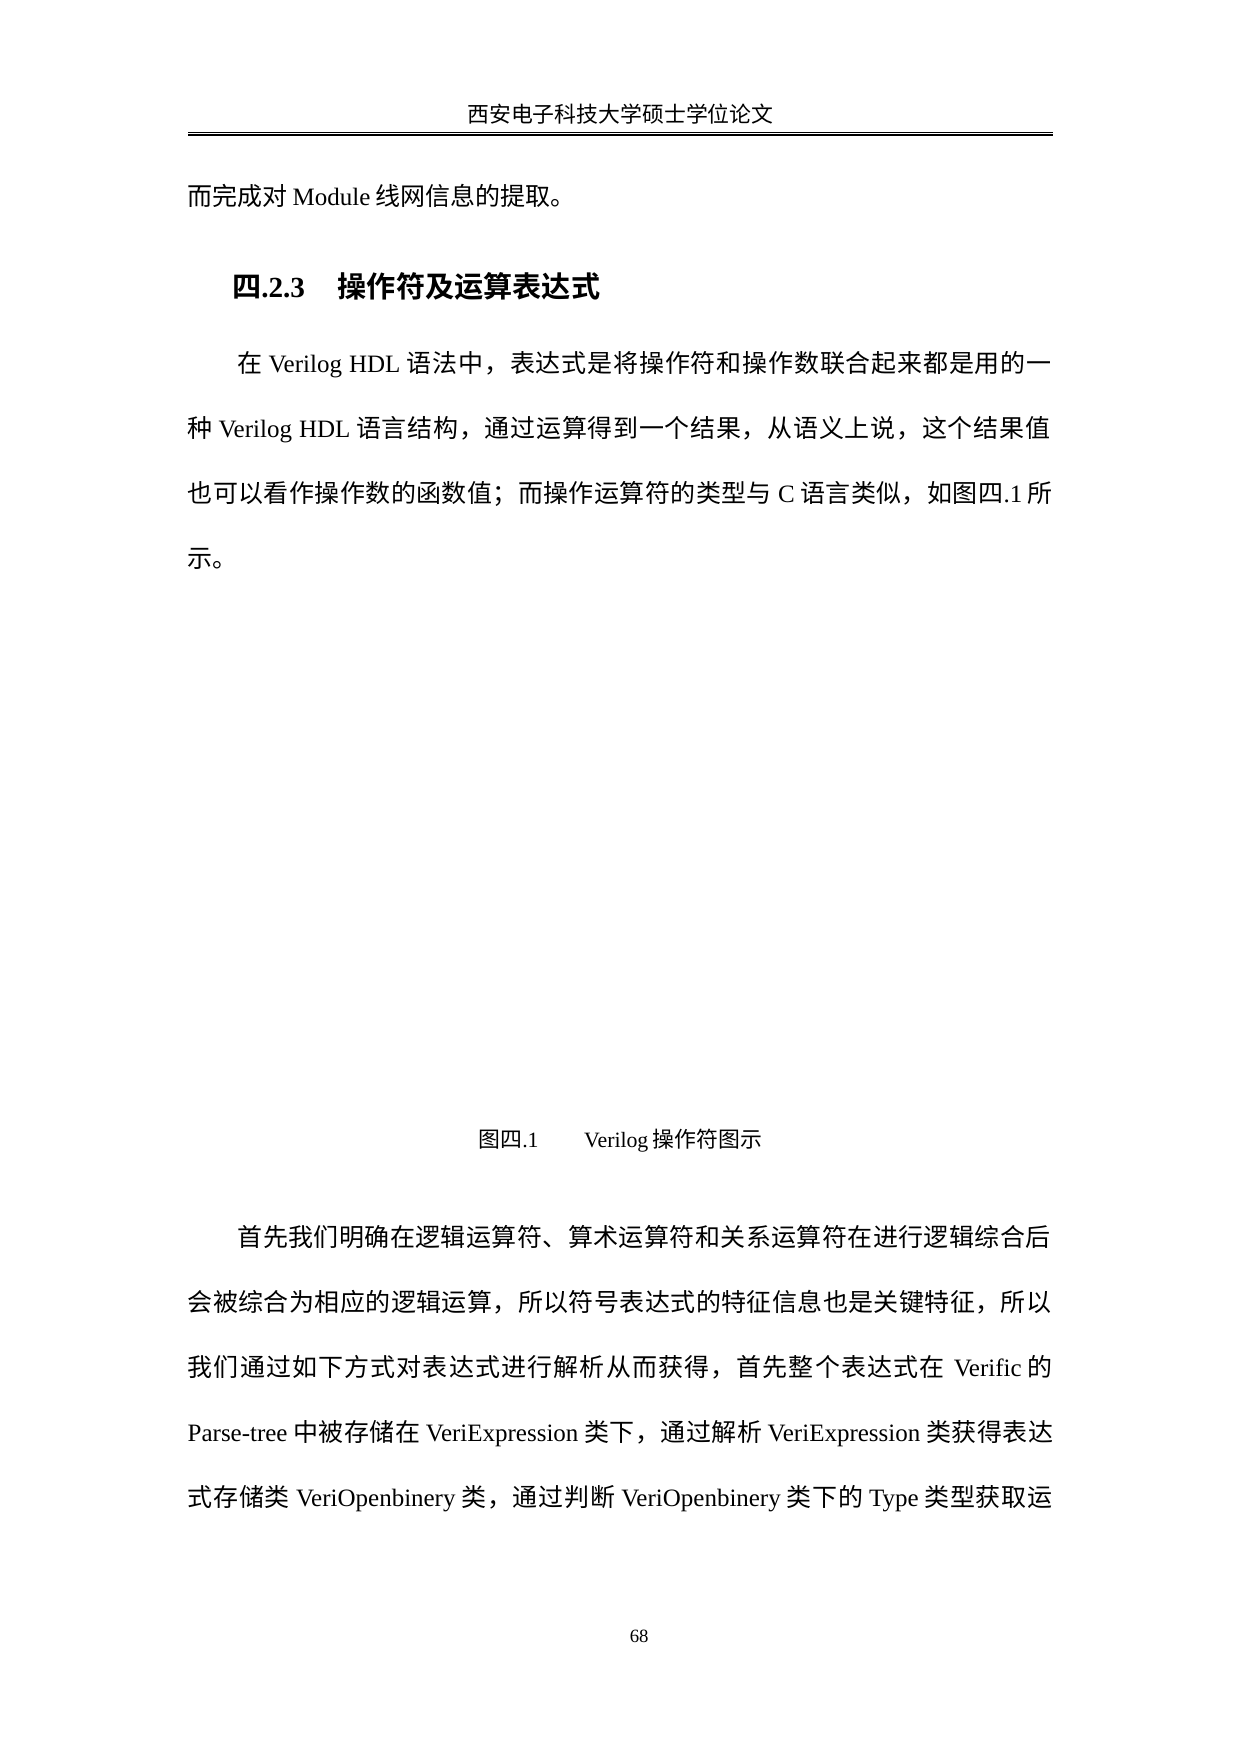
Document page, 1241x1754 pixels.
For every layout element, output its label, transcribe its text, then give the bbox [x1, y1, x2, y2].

text 在Verilog HDL语法中，表达式是将操作符和操作数联合起来都是用的一种Verilog HDL语言结构，通过运算得到一个结果，从语义上说，这个结果值也可以看作操作数的函数值；而操作运算符的类型与C语言类似，如图4.3所示。 [187, 329, 1053, 589]
subtitle 操作符及运算表达式 [232, 252, 1053, 317]
text Verilog操作符图示 [187, 1122, 1053, 1154]
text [187, 162, 1053, 227]
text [187, 1203, 1053, 1528]
